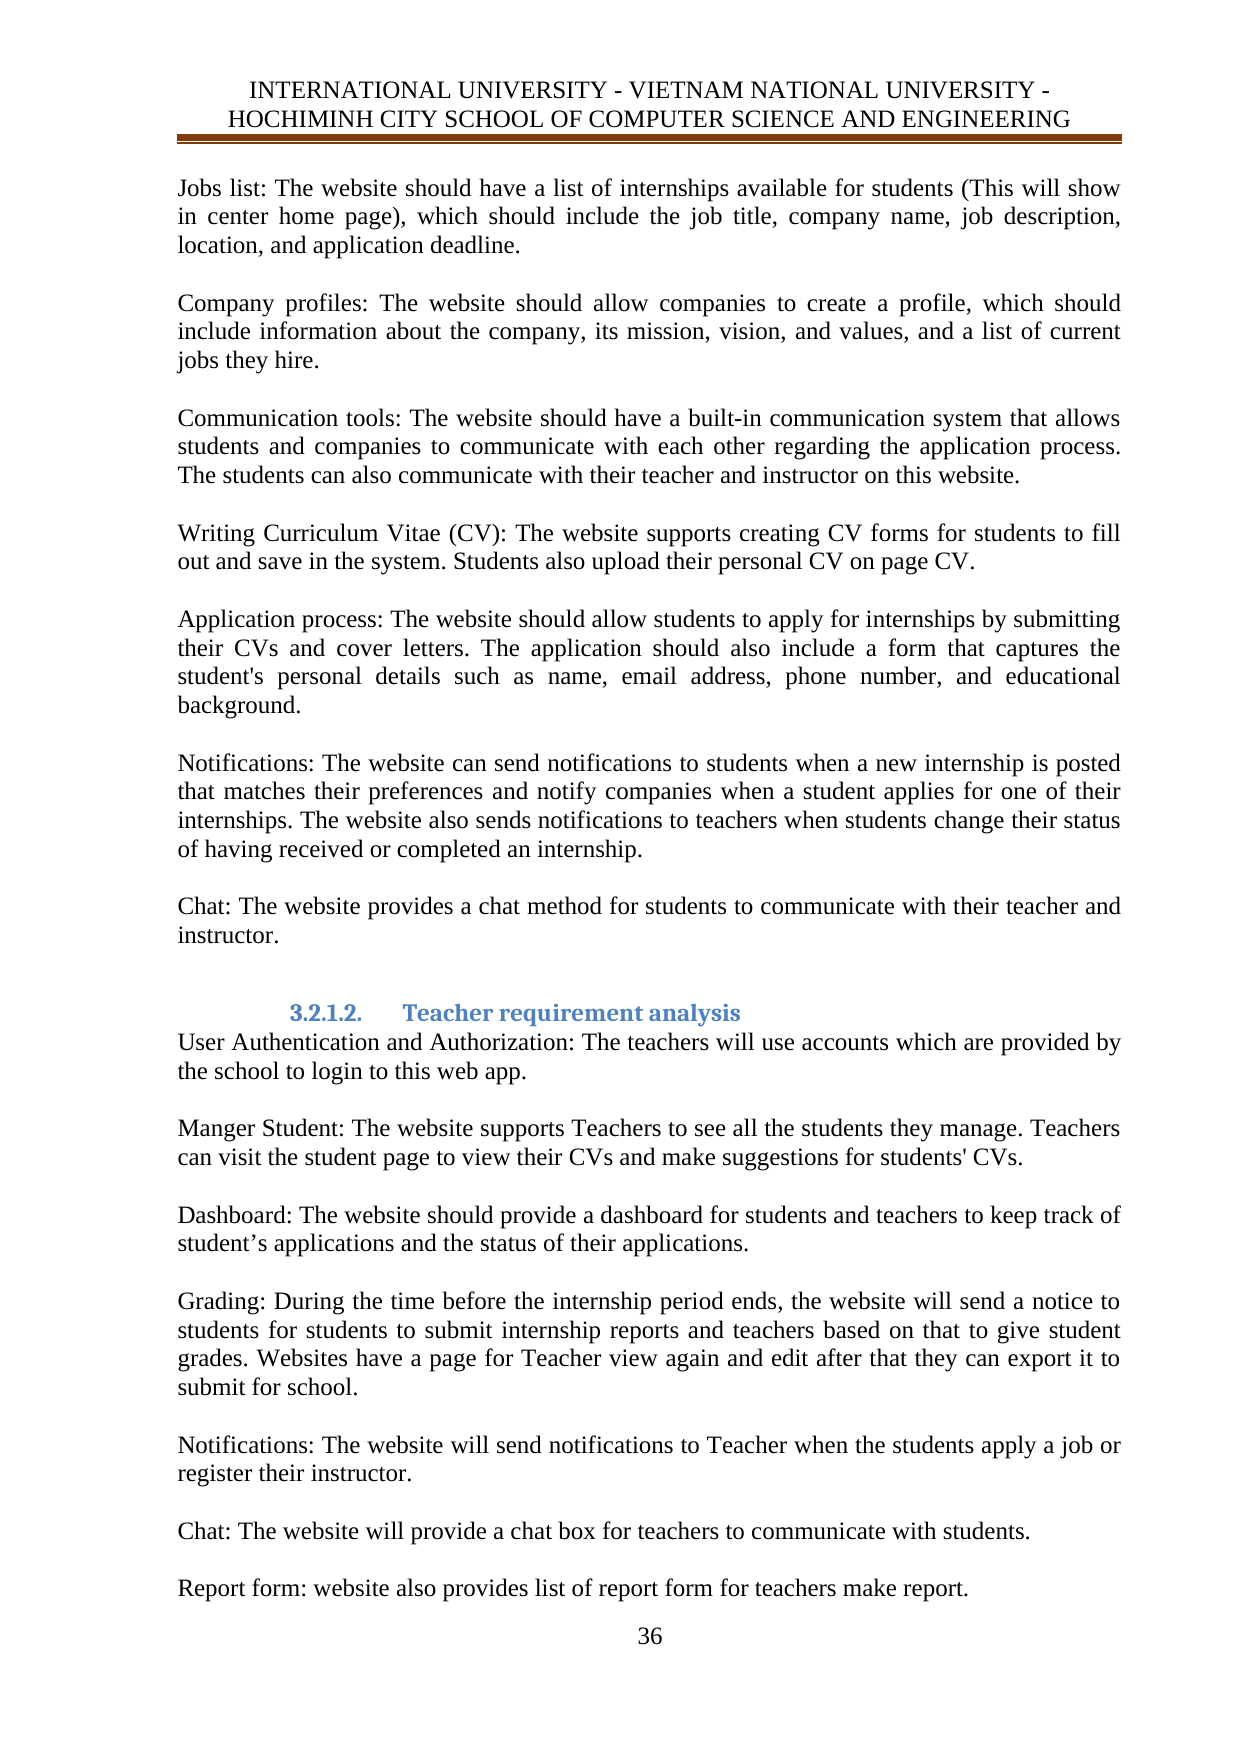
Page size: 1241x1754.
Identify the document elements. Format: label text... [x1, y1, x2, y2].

text Chat: The website will provide a chat box for teachers to communicate with students. [177, 1516, 1122, 1545]
subtitle Teacher requirement analysis [290, 998, 1122, 1027]
text Communication tools: The website should have a built-in communication system that allows students and companies to communicate with each other regarding the application process. The students can also communicate with their teacher and instructor on this website. [177, 403, 1122, 489]
text Notifications: The website can send notifications to students when a new internship is posted that matches their preferences and notify companies when a student applies for one of their internships. The website also sends notifications to teachers when students change their status of having received or completed an internship. [177, 748, 1122, 863]
text Writing Curriculum Vitae (CV): The website supports creating CV forms for students to fill out and save in the system. Students also upload their personal CV on page CV. [177, 518, 1122, 575]
text Report form: website also provides list of report form for teachers make report. [177, 1573, 1122, 1602]
text Jobs list: The website should have a list of internships available for students (This will show in center home page), which should include the job title, company name, job description, location, and application deadline. [177, 173, 1122, 259]
text User Authentication and Authorization: The teachers will use accounts which are provided by the school to login to this web app. [177, 1027, 1122, 1085]
text Chat: The website provides a chat method for students to communicate with their teacher and instructor. [177, 891, 1122, 949]
text Company profiles: The website should allow companies to create a profile, which should include information about the company, its mission, vision, and values, and a list of current jobs they hire. [177, 288, 1122, 374]
text Notifications: The website will send notifications to Teacher when the students apply a job or register their instructor. [177, 1430, 1122, 1487]
text Dashboard: The website should provide a dashboard for students and teachers to keep track of student’s applications and the status of their applications. [177, 1200, 1122, 1257]
text Application process: The website should allow students to apply for internships by submitting their CVs and cover letters. The application should also include a form that captures the student's personal details such as name, email address, phone number, and educational background. [177, 604, 1122, 719]
text Grading: During the time before the internship period ends, the website will send a notice to students for students to submit internship reports and teachers based on that to give student grades. Websites have a page for Teacher view again and edit after that they can export it to submit for school. [177, 1286, 1122, 1401]
text Manger Student: The website supports Teachers to see all the students they manage. Teachers can visit the student page to view their CVs and make suggestions for students' CVs. [177, 1113, 1122, 1171]
